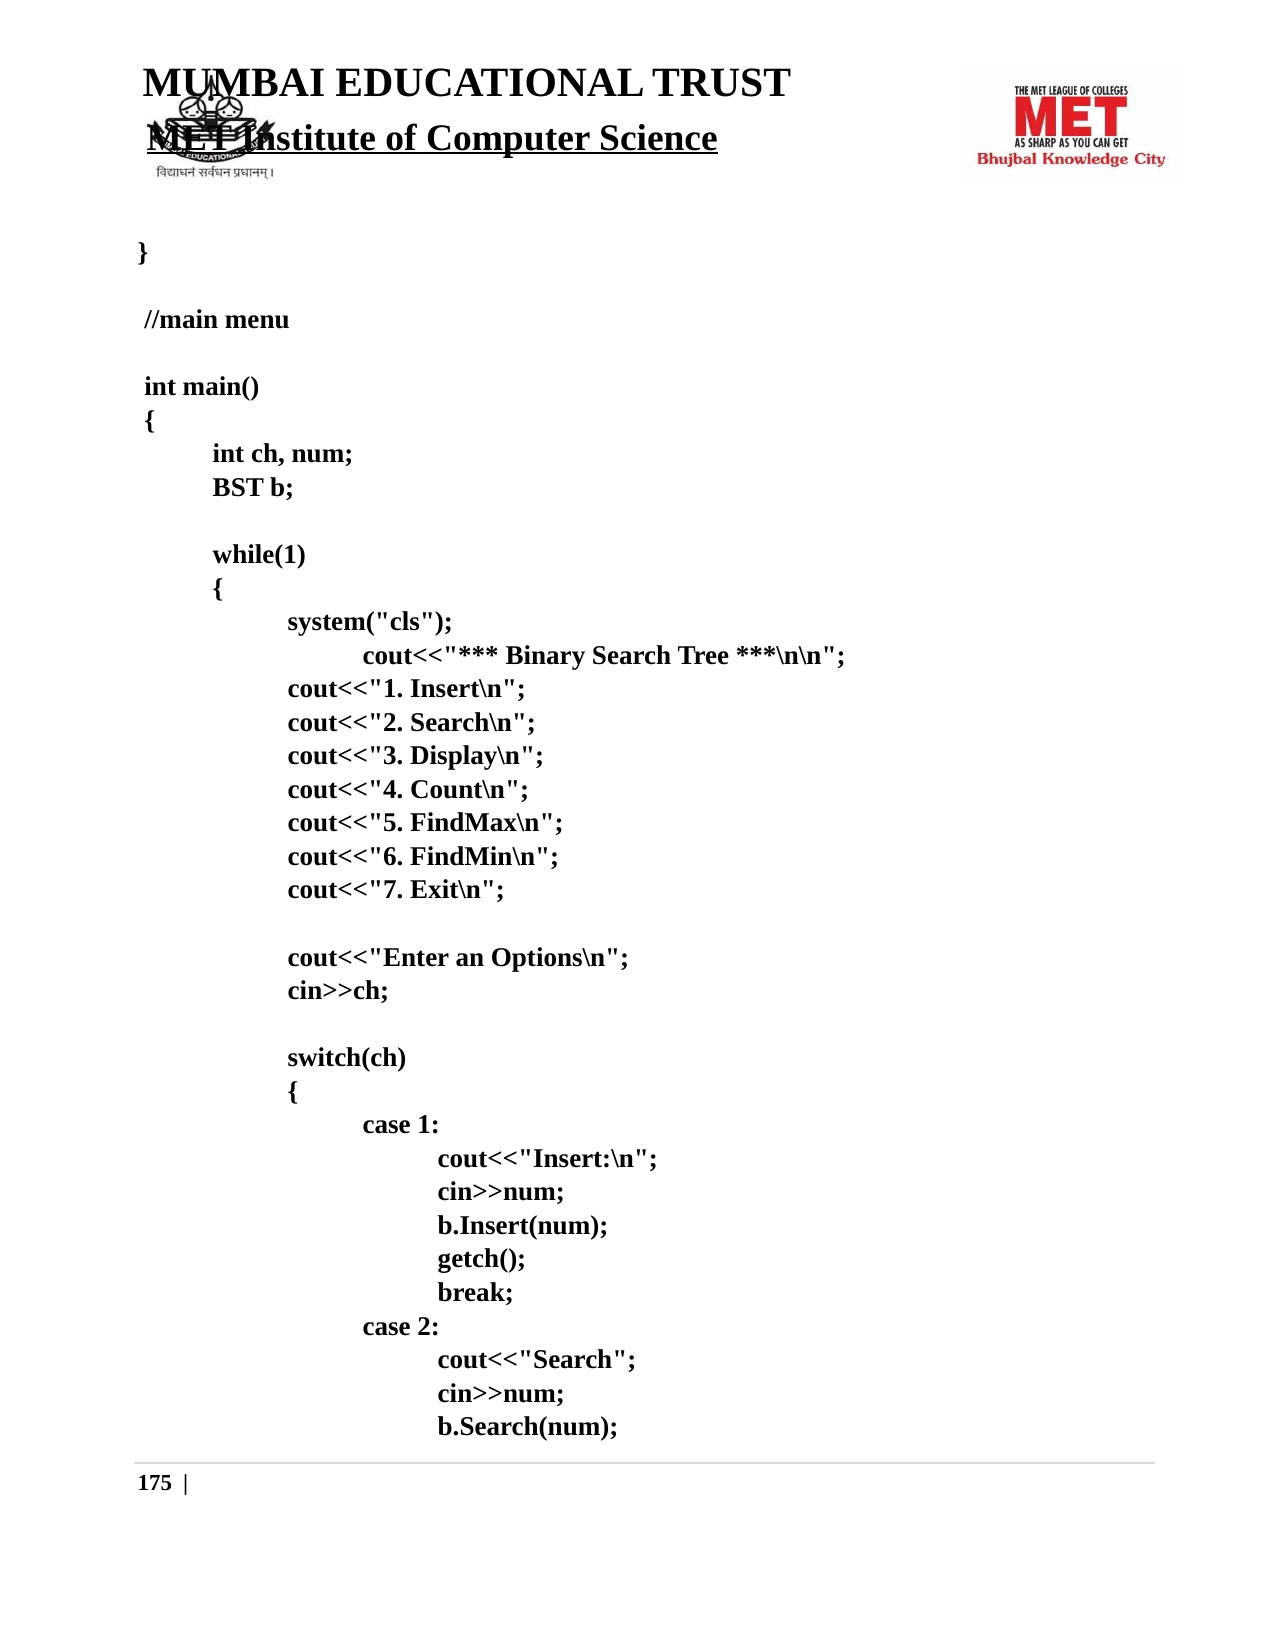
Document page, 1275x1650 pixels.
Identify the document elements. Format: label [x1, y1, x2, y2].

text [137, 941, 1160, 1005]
picture [146, 75, 277, 152]
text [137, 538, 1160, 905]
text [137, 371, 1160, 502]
picture [156, 75, 166, 86]
picture [225, 75, 235, 86]
picture [271, 75, 277, 84]
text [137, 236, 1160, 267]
picture [961, 67, 1180, 185]
picture [146, 153, 277, 179]
picture [192, 75, 204, 93]
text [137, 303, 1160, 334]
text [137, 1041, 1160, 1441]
picture [262, 83, 271, 94]
